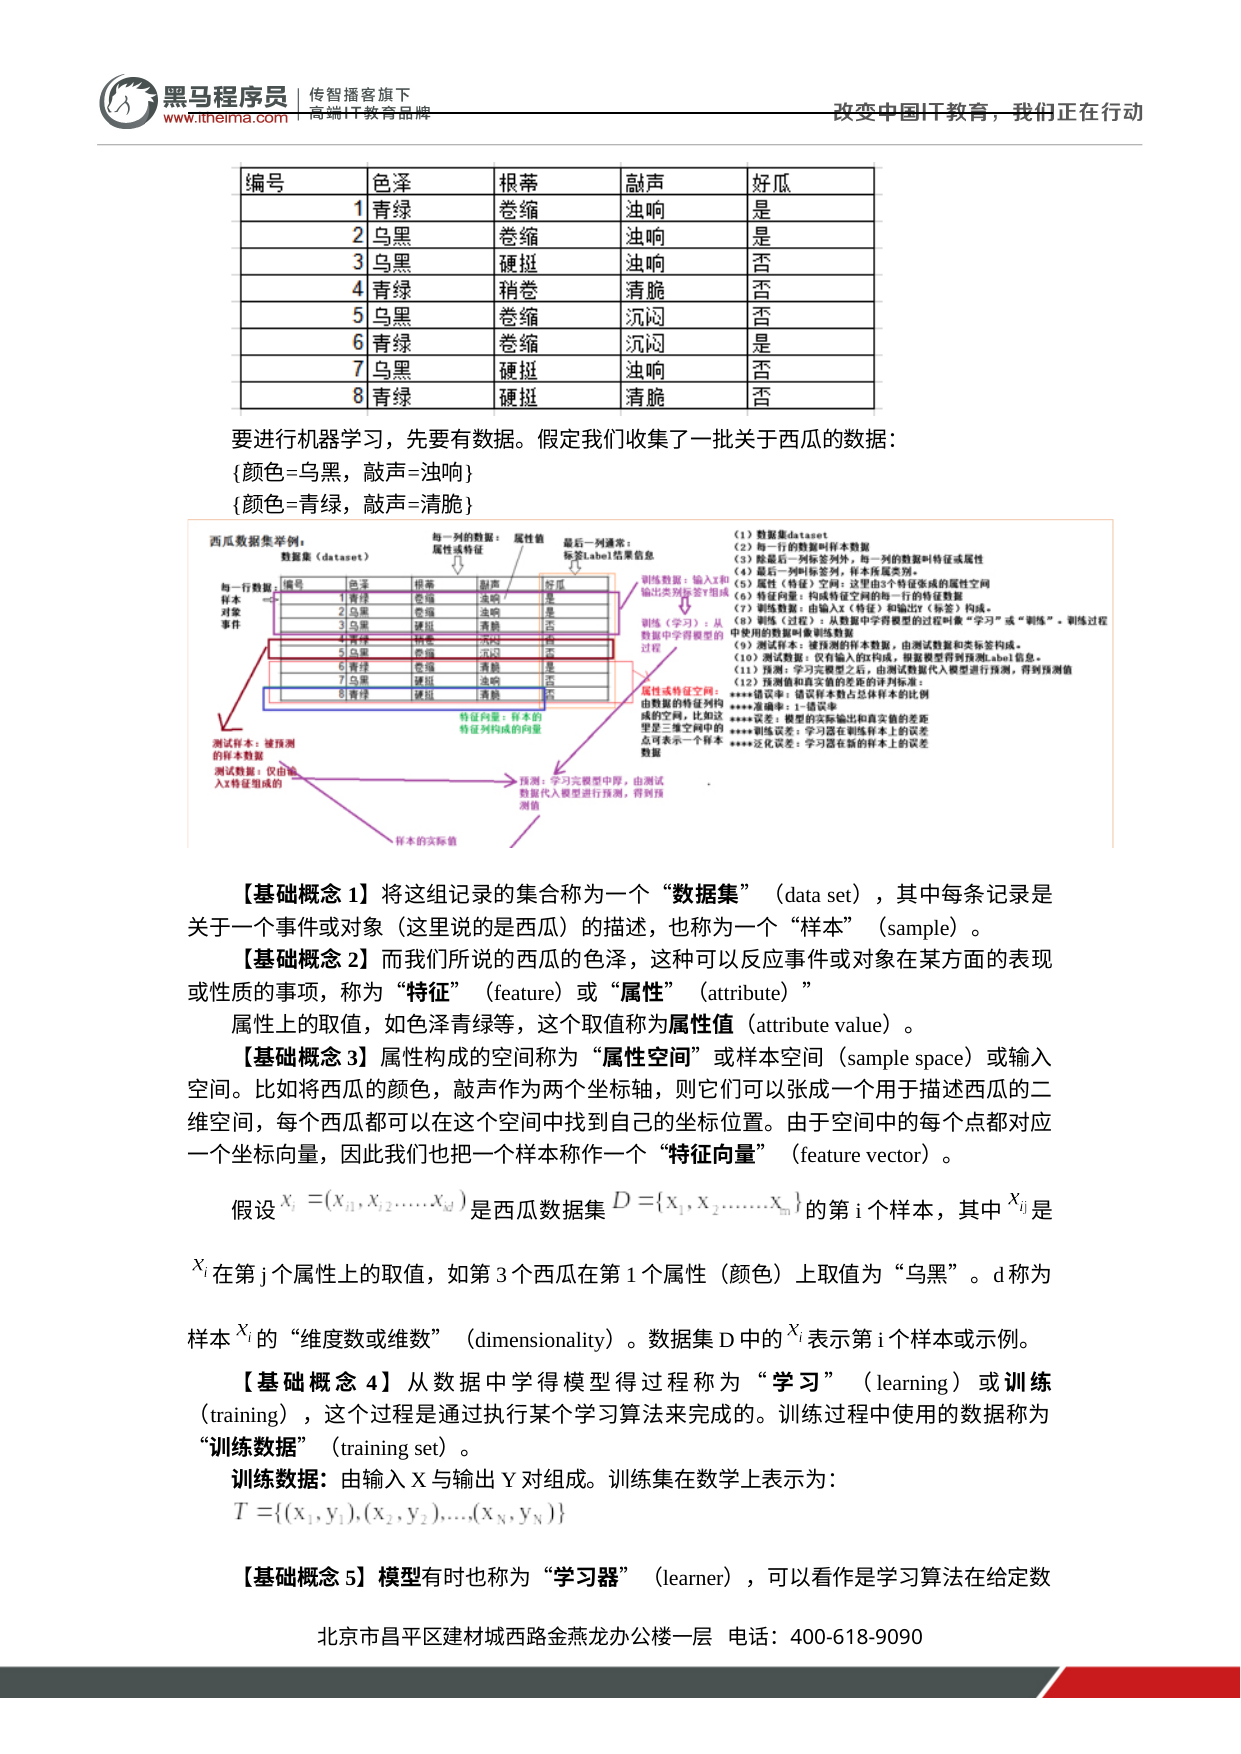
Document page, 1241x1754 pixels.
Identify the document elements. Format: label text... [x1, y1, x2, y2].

text 训练数据：由输入X与输出Y对组成。训练集在数学上表示为： [187, 1462, 1053, 1494]
text 【基础概念1】将这组记录的集合称为一个“数据集”（data set），其中每条记录是关于一个事件或对象（这里说的是西瓜）的描述，也称为一个“样本”（sample）。 [187, 877, 1053, 942]
text 假设是西瓜数据集的第i个样本，其中是在第j个属性上的取值，如第3个西瓜在第1个属性（颜色）上取值为“乌黑”。d称为样本的“维度数或维数”（dimensionality）。数据集D中的表示第i个样本或示例。 [187, 1169, 1053, 1364]
text 要进行机器学习，先要有数据。假定我们收集了一批关于西瓜的数据： [187, 422, 1053, 454]
text {颜色=青绿，敲声=清脆} [187, 487, 1053, 519]
text 【基础概念4】从数据中学得模型得过程称为“学习”（learning）或训练（training），这个过程是通过执行某个学习算法来完成的。训练过程中使用的数据称为“训练数据”（training set）。 [187, 1364, 1053, 1462]
text 【基础概念3】属性构成的空间称为“属性空间”或样本空间（sample space）或输入空间。比如将西瓜的颜色，敲声作为两个坐标轴，则它们可以张成一个用于描述西瓜的二维空间，每个西瓜都可以在这个空间中找到自己的坐标位置。由于空间中的每个点都对应一个坐标向量，因此我们也把一个样本称作一个“特征向量”（feature vector）。 [187, 1039, 1053, 1169]
picture [0, 1607, 1241, 1698]
text 【基础概念5】模型有时也称为“学习器”（learner），可以看作是学习算法在给定数据和参数空间上的实例化。 [187, 1559, 1053, 1592]
text 【基础概念2】而我们所说的西瓜的色泽，这种可以反应事件或对象在某方面的表现或性质的事项，称为“特征”（feature）或“属性”（attribute）” [187, 942, 1053, 1007]
text 属性上的取值，如色泽青绿等，这个取值称为属性值（attribute value）。 [187, 1007, 1053, 1039]
picture [231, 162, 883, 416]
picture [187, 519, 1115, 848]
text {颜色=乌黑，敲声=浊响} [187, 454, 1053, 487]
picture [0, 3, 1241, 153]
